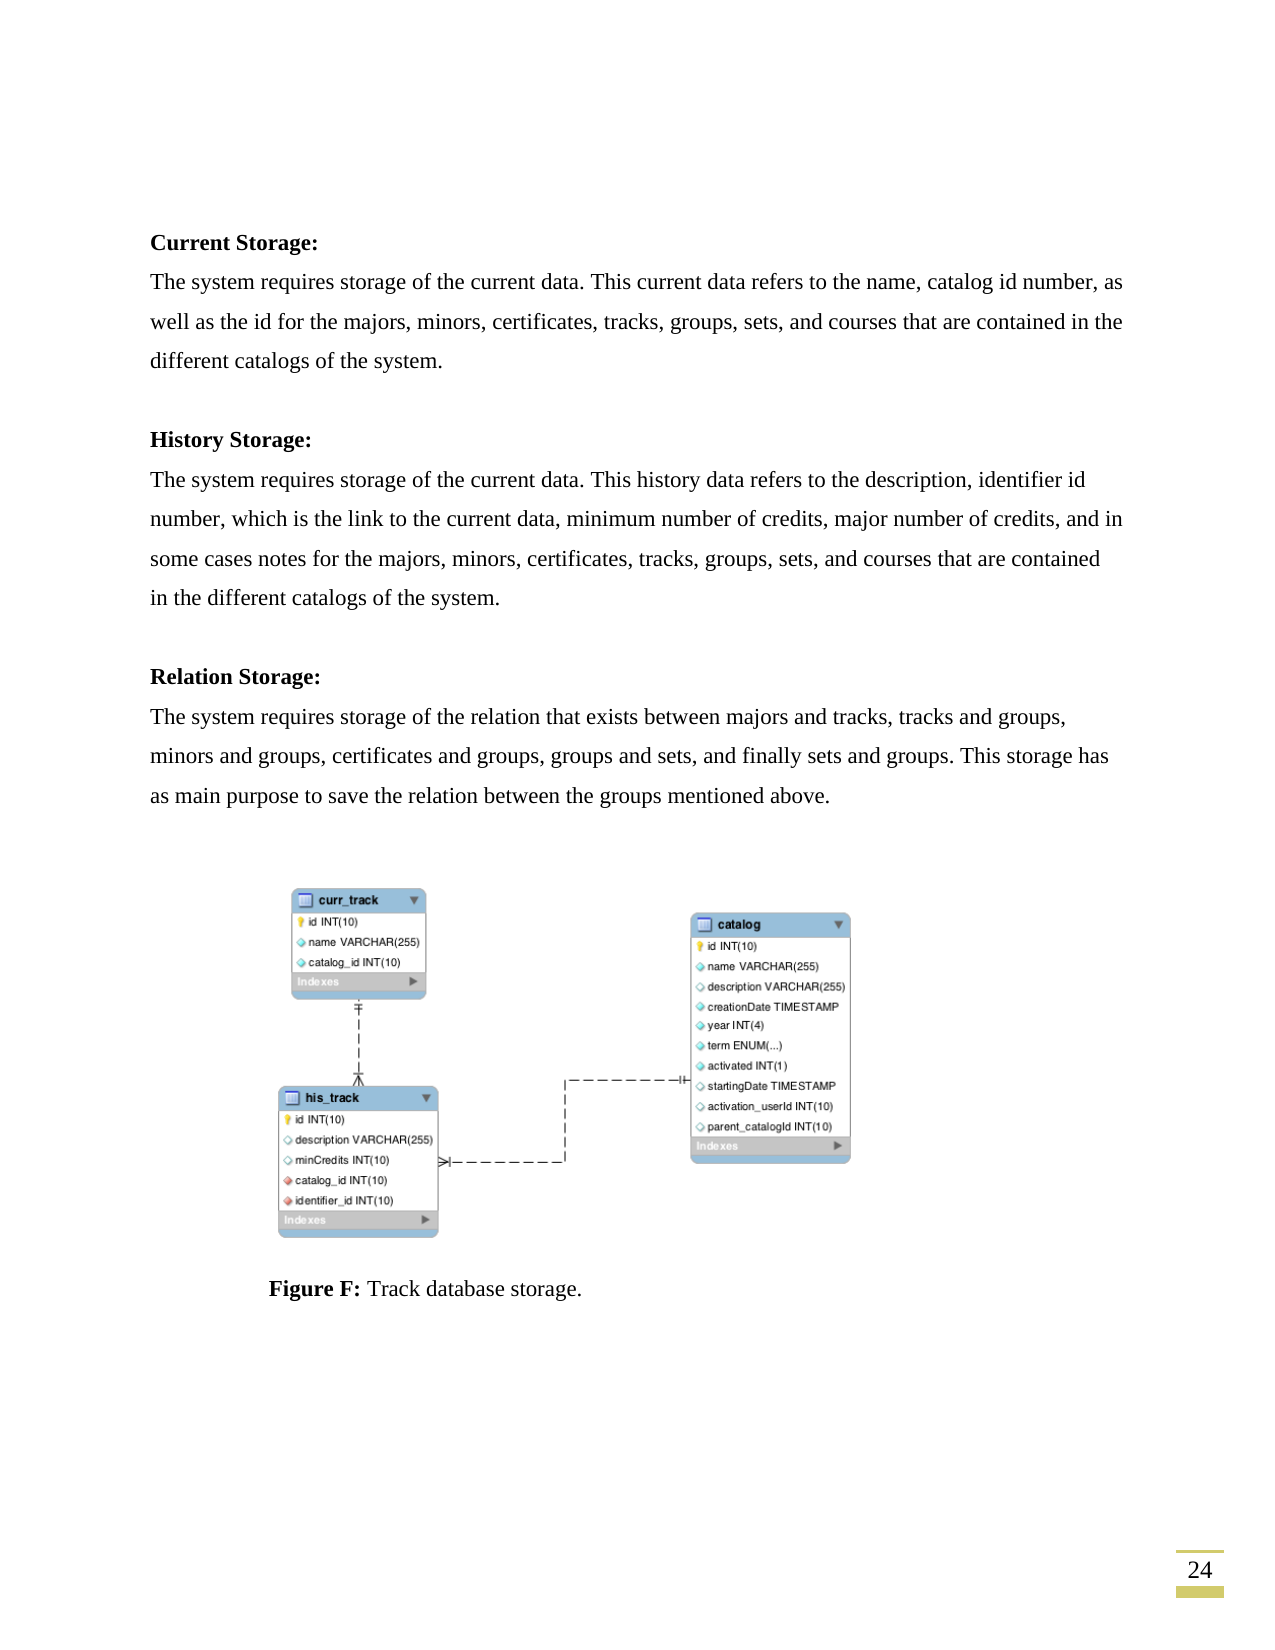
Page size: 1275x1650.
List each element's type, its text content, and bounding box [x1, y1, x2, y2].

text The system requires storage of the current data. This history data refers to the description, identifier id number, which is the link to the current data, minimum number of credits, major number of credits, and in some cases notes for the majors, minors, certificates, tracks, groups, sets, and courses that are contained in the different catalogs of the system. [150, 466, 1125, 611]
text The system requires storage of the relation that exists between majors and tracks, tracks and groups, minors and groups, certificates and groups, groups and sets, and finally sets and groups. This storage has as main purpose to save the relation between the groups mentioned above. [150, 703, 1125, 808]
text Relation Storage: [150, 663, 1125, 689]
text Figure F: Track database storage. [269, 1275, 1125, 1301]
text Current Storage: [150, 229, 1125, 255]
text The system requires storage of the current data. This current data refers to the name, catalog id number, as well as the id for the majors, minors, certificates, tracks, groups, sets, and courses that are contained in the different catalogs of the system. [150, 268, 1125, 374]
text History Storage: [150, 426, 1125, 453]
